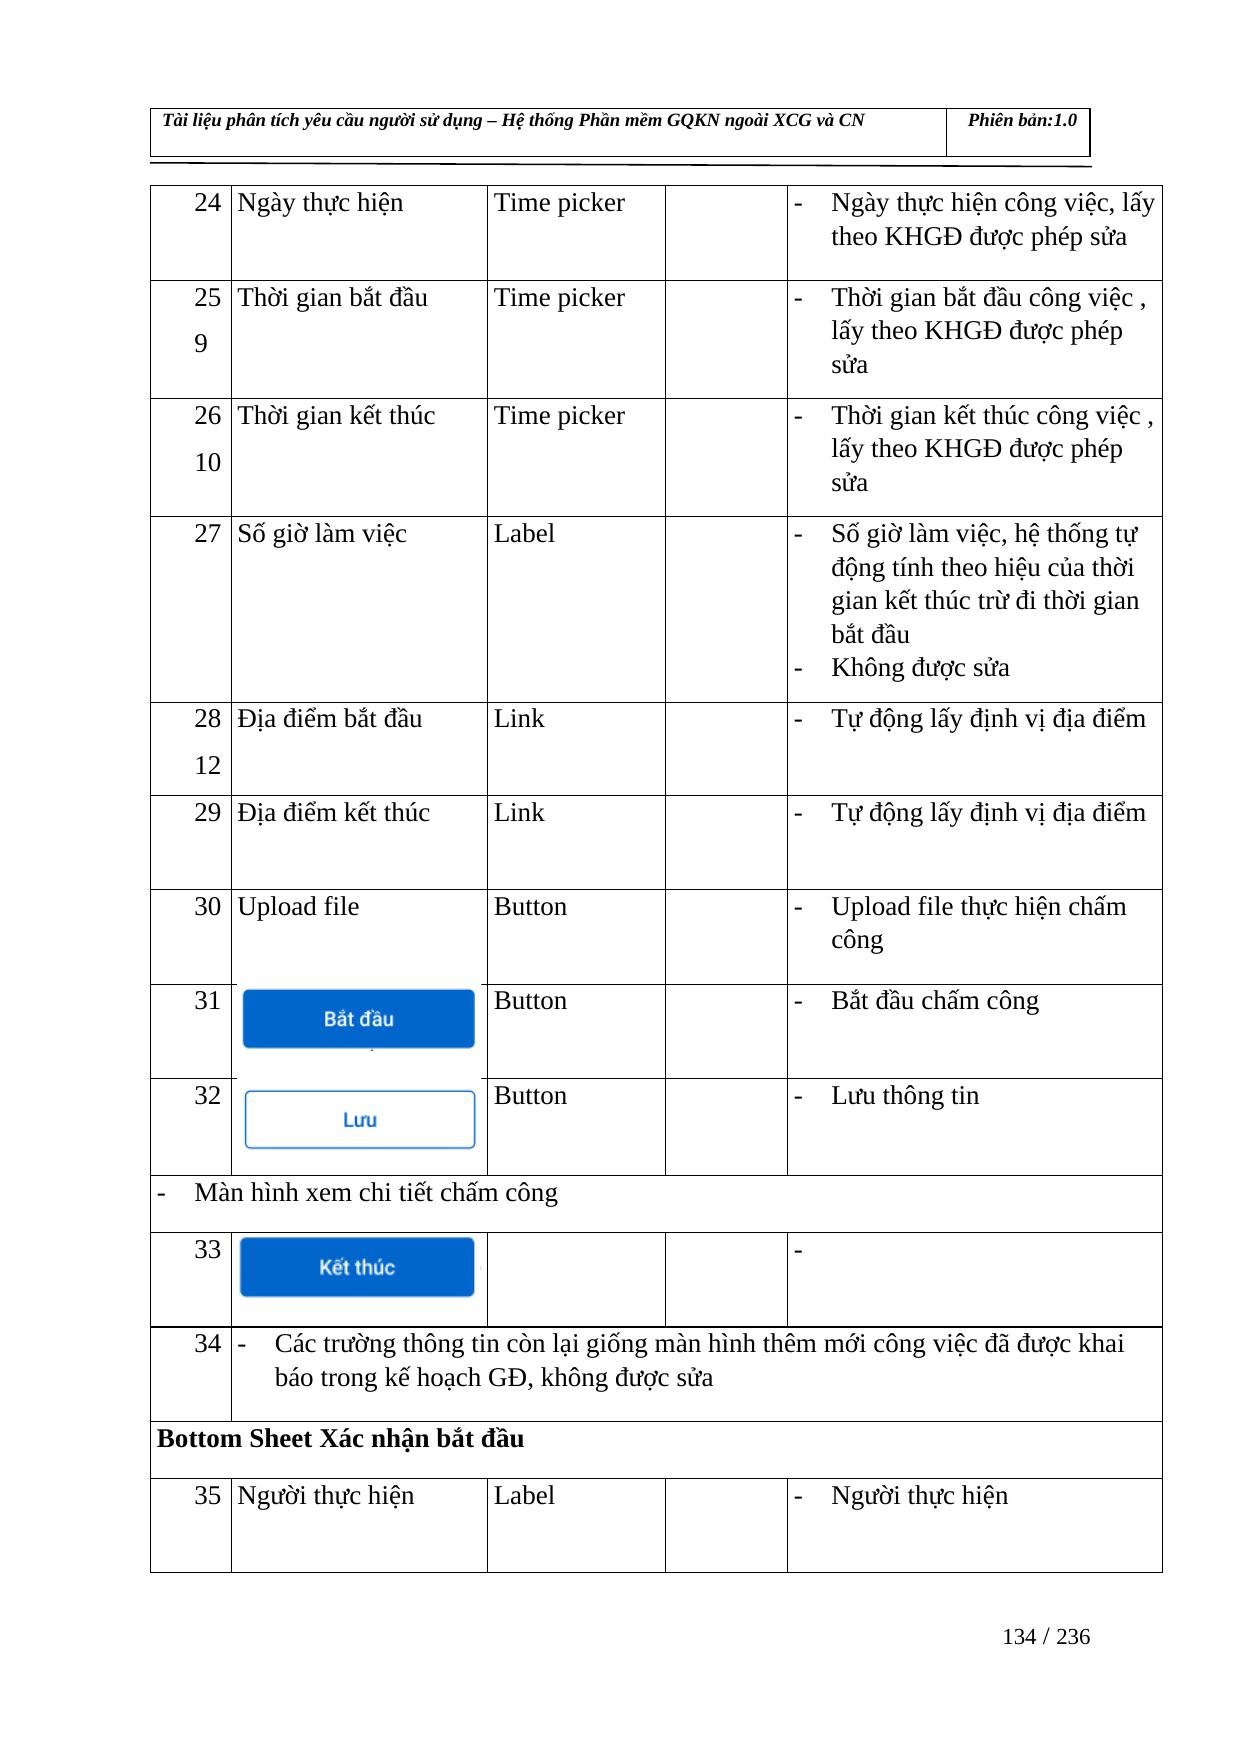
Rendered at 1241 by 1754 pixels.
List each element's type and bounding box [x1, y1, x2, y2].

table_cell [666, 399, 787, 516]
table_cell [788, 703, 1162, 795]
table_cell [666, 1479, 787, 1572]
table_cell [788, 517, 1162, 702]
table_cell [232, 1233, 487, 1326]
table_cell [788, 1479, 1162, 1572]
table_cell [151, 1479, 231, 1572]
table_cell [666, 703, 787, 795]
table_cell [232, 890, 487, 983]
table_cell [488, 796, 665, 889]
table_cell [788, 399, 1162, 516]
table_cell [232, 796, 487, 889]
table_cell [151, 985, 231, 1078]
picture [237, 1233, 482, 1304]
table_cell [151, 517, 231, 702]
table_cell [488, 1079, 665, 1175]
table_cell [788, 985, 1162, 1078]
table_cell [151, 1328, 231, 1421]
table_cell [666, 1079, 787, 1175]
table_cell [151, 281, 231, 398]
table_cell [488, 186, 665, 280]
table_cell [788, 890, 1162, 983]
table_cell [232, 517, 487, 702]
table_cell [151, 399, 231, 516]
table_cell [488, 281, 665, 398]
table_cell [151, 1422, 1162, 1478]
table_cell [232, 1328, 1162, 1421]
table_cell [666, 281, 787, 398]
picture [237, 984, 482, 1051]
picture [237, 1078, 482, 1161]
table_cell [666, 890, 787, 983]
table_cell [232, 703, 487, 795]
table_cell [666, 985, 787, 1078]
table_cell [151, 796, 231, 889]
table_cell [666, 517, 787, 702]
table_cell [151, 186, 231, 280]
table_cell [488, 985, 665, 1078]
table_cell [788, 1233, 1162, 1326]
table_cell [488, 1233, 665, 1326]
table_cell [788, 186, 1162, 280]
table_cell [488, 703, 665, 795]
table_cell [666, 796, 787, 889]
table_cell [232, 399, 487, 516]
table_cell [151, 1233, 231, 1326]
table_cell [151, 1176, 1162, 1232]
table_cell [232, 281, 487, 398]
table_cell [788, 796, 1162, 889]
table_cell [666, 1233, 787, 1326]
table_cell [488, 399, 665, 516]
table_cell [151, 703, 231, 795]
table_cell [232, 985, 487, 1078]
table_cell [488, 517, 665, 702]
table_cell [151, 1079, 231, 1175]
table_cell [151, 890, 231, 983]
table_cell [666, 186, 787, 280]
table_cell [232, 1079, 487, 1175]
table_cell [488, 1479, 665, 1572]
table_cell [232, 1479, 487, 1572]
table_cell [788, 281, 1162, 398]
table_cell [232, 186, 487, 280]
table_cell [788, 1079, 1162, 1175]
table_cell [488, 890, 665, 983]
